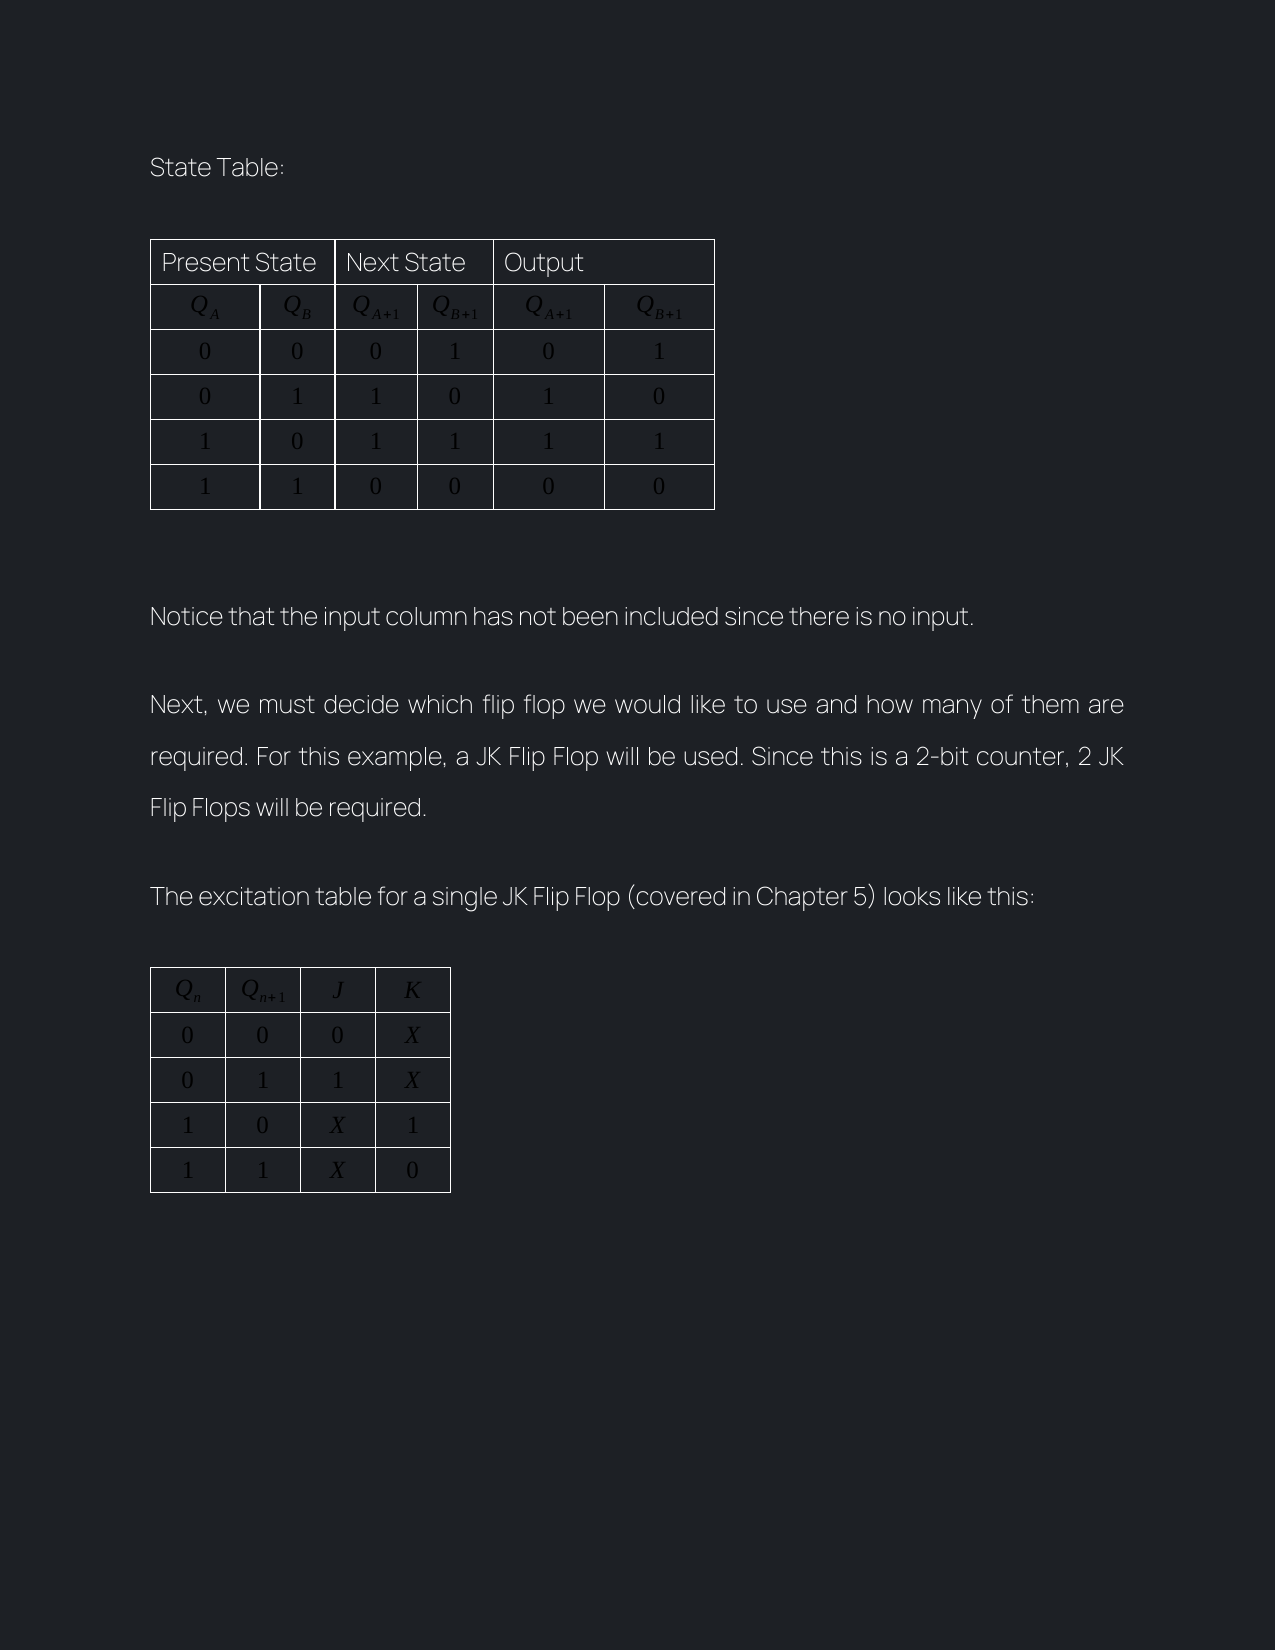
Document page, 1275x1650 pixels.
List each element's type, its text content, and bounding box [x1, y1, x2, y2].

table_cell [376, 1103, 450, 1147]
table_cell [418, 465, 493, 509]
table_cell [418, 285, 493, 329]
table_header [376, 968, 450, 1012]
table_cell [336, 285, 417, 329]
table_cell [261, 420, 334, 464]
table_cell [301, 1103, 375, 1147]
text Next, we must decide which flip flop we would like to use and how many of them are required. For this example, a JK Flip Flop will be used. Since this is a 2-bit counter, 2 JK Flip Flops will be required. [150, 687, 1125, 824]
table_cell [494, 285, 604, 329]
table_cell [226, 1148, 300, 1192]
table_cell [418, 330, 493, 374]
table_cell [418, 420, 493, 464]
table_header Output [494, 240, 714, 284]
table_cell [226, 1103, 300, 1147]
table_cell [605, 330, 714, 374]
table_cell [494, 420, 604, 464]
table_header Present State [151, 240, 334, 284]
table_cell [494, 375, 604, 419]
table_cell [151, 1013, 225, 1057]
table_cell [151, 1103, 225, 1147]
table_cell [151, 420, 259, 464]
table_cell [151, 330, 259, 374]
table_cell [605, 420, 714, 464]
table_cell [605, 375, 714, 419]
table_cell [226, 1058, 300, 1102]
table_cell [301, 1148, 375, 1192]
table_cell [301, 1013, 375, 1057]
table_cell [376, 1013, 450, 1057]
table_cell [261, 285, 334, 329]
table_cell [151, 285, 259, 329]
table_cell [261, 330, 334, 374]
table_cell [376, 1148, 450, 1192]
table_cell [418, 375, 493, 419]
table_cell [376, 1058, 450, 1102]
table_cell [151, 465, 259, 509]
table_header [226, 968, 300, 1012]
table_cell [336, 375, 417, 419]
table_header [151, 968, 225, 1012]
table_cell [261, 465, 334, 509]
table_cell [226, 1013, 300, 1057]
text Notice that the input column has not been included since there is no input. [150, 598, 1125, 633]
text State Table: [150, 150, 1125, 184]
table_header Next State [336, 240, 493, 284]
table_cell [605, 465, 714, 509]
table_cell [151, 1148, 225, 1192]
table_cell [261, 375, 334, 419]
table_cell [494, 330, 604, 374]
table_cell [336, 465, 417, 509]
table_header [301, 968, 375, 1012]
table_cell [336, 420, 417, 464]
table_cell [301, 1058, 375, 1102]
table_cell [151, 375, 259, 419]
table_cell [336, 330, 417, 374]
table_cell [494, 465, 604, 509]
table_cell [151, 1058, 225, 1102]
text The excitation table for a single JK Flip Flop (covered in Chapter 5) looks like this: [150, 878, 1125, 913]
table_cell [605, 285, 714, 329]
